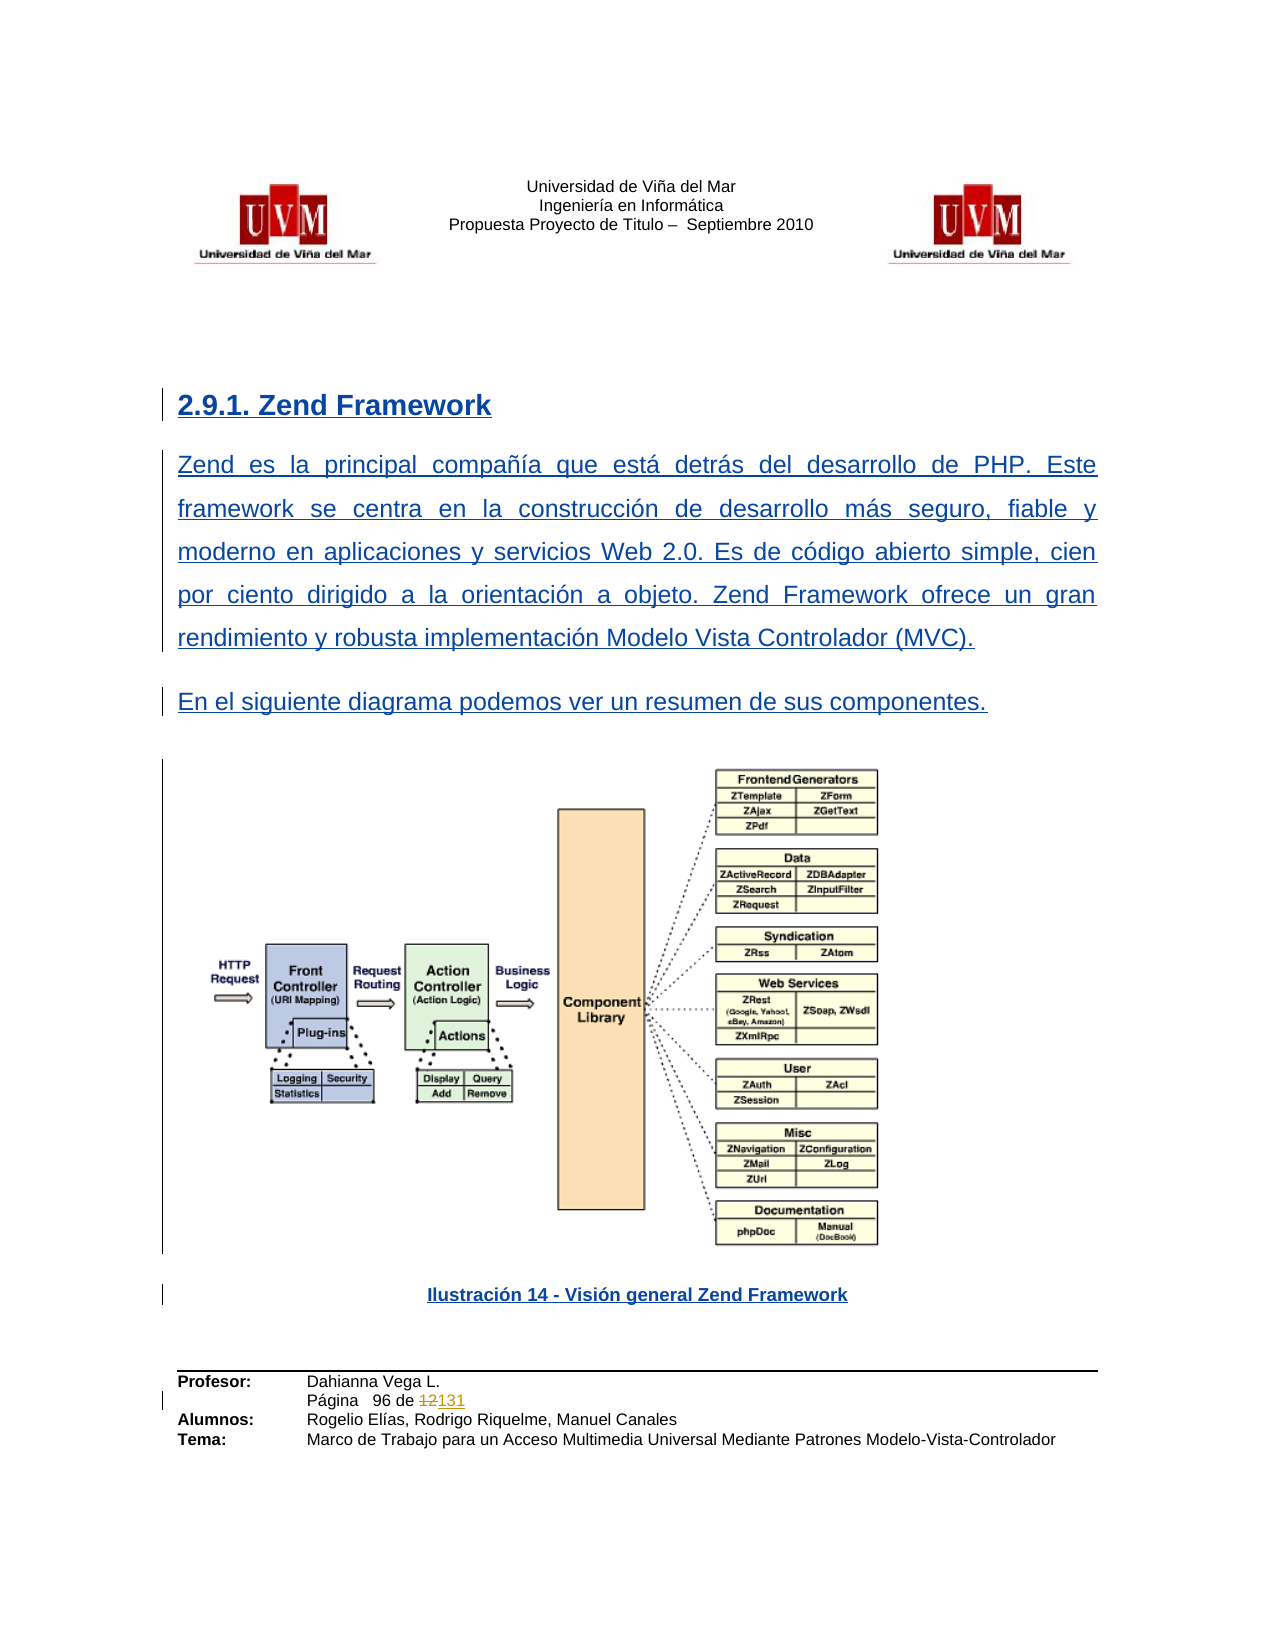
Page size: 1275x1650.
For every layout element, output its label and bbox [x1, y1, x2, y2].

picture [871, 176, 1084, 267]
picture [177, 759, 923, 1255]
picture [177, 176, 390, 267]
